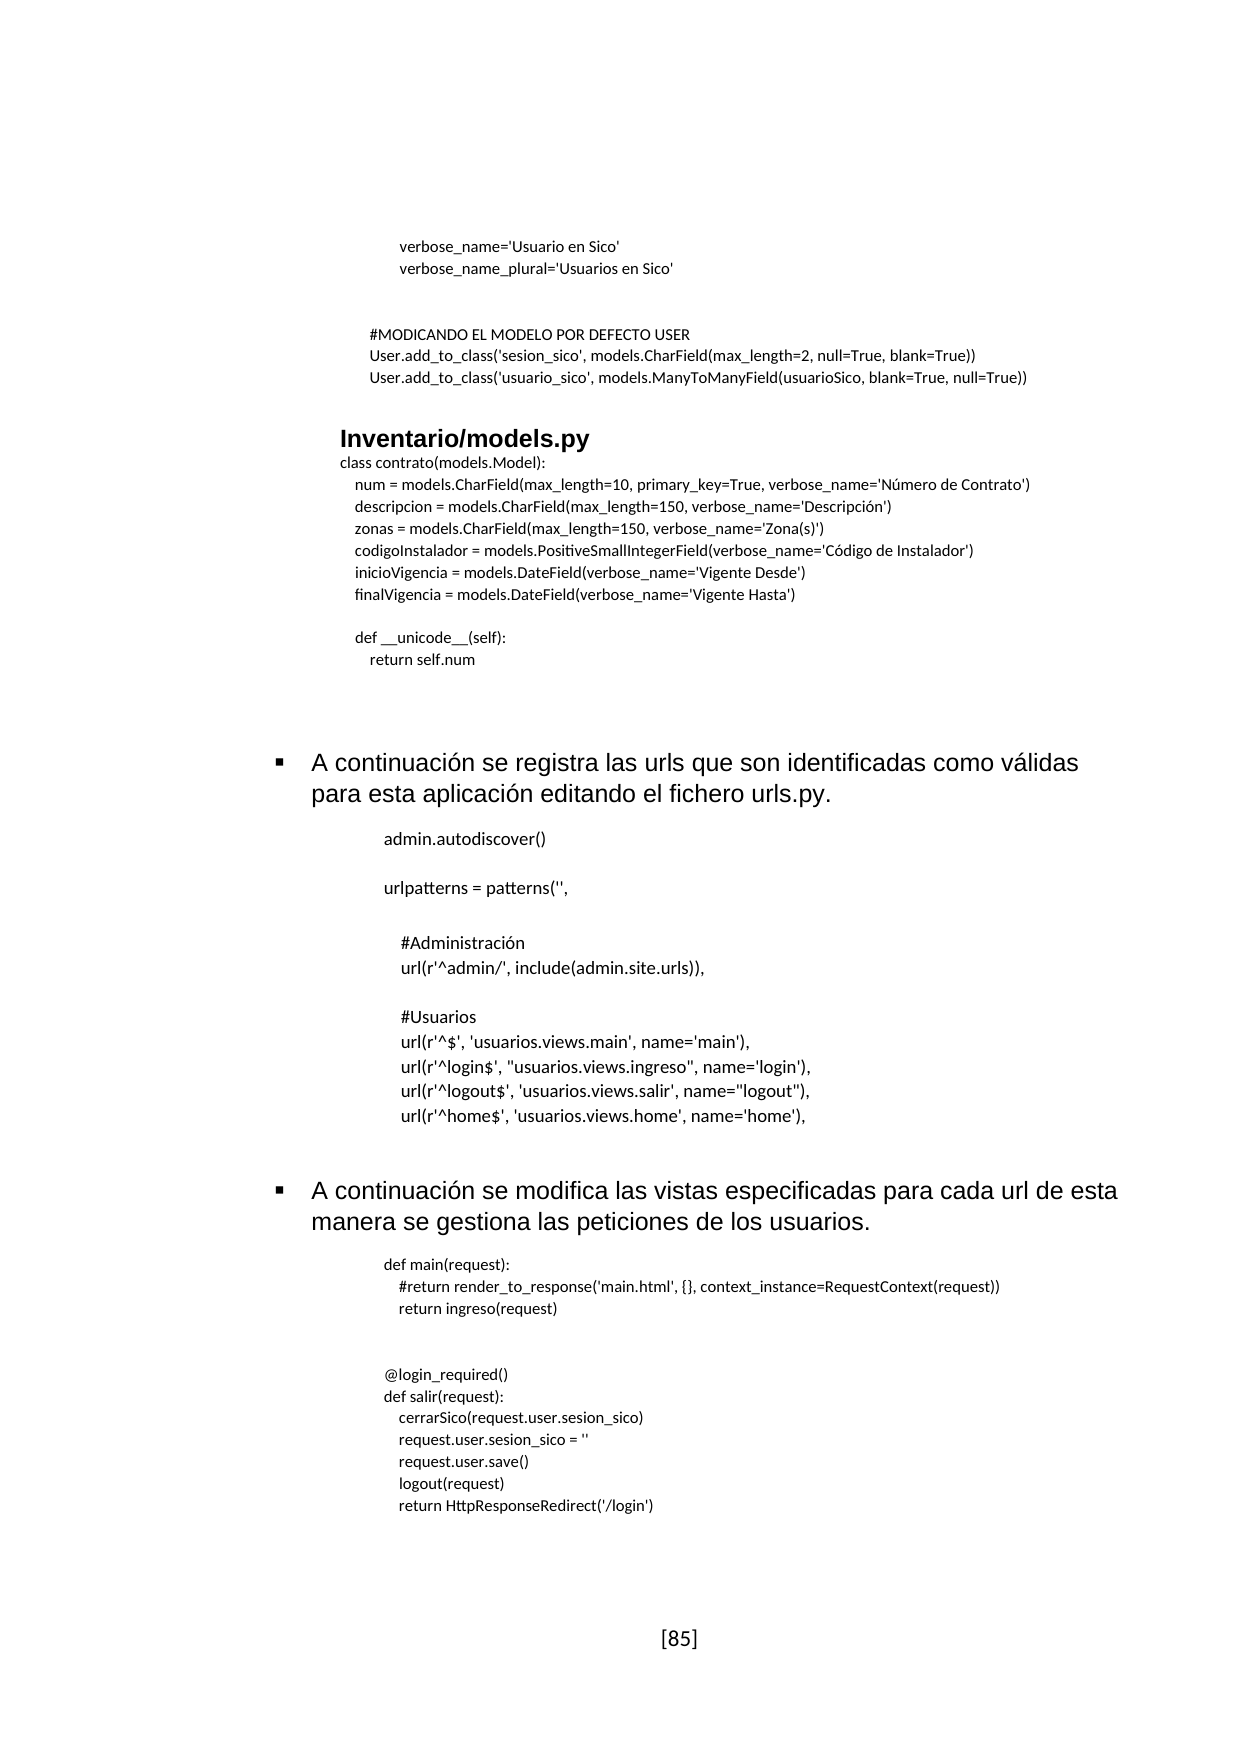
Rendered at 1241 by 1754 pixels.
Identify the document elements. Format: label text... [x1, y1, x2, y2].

text request.user.save() [384, 1452, 1122, 1472]
text User.add_to_class('sesion_sico', models.CharField(max_length=2, null=True, blank=True)) [325, 346, 1122, 366]
list A continuación se registra las urls que son identificadas como válidas para esta aplicación editando el fichero urls.py. [274, 748, 1122, 808]
text def __unicode__(self): [295, 627, 1122, 648]
text verbose_name_plural='Usuarios en Sico' [325, 258, 1122, 278]
text codigoInstalador = models.PositiveSmallIntegerField(verbose_name='Código de Instalador') [295, 540, 1122, 560]
text @login_required() [384, 1364, 1122, 1384]
list A continuación se modifica las vistas especificadas para cada url de esta manera se gestiona las peticiones de los usuarios. [274, 1176, 1122, 1236]
text Inventario/models.py [295, 424, 1122, 452]
text #Usuarios [384, 1006, 1122, 1028]
text #MODICANDO EL MODELO POR DEFECTO USER [325, 324, 1122, 344]
text def main(request): [384, 1255, 1122, 1275]
text url(r'^admin/', include(admin.site.urls)), [384, 956, 1122, 979]
text return ingreso(request) [384, 1298, 1122, 1319]
text url(r'^$', 'usuarios.views.main', name='main'), [384, 1030, 1122, 1053]
text cerrarSico(request.user.sesion_sico) [384, 1408, 1122, 1428]
text logout(request) [384, 1473, 1122, 1494]
text #return render_to_response('main.html', {}, context_instance=RequestContext(request)) [384, 1277, 1122, 1297]
text return self.num [295, 649, 1122, 670]
text def salir(request): [384, 1386, 1122, 1406]
text inicioVigencia = models.DateField(verbose_name='Vigente Desde') [295, 562, 1122, 582]
text return HttpResponseRedirect('/login') [384, 1495, 1122, 1516]
text urlpatterns = patterns('', [384, 877, 1122, 899]
text class contrato(models.Model): [295, 452, 1122, 473]
text admin.autodiscover() [384, 827, 1122, 850]
text url(r'^logout$', 'usuarios.views.salir', name="logout"), [384, 1079, 1122, 1102]
text descripcion = models.CharField(max_length=150, verbose_name='Descripción') [295, 496, 1122, 517]
text zonas = models.CharField(max_length=150, verbose_name='Zona(s)') [295, 518, 1122, 538]
text #Administración [384, 931, 1122, 954]
text finalVigencia = models.DateField(verbose_name='Vigente Hasta') [295, 584, 1122, 604]
text url(r'^home$', 'usuarios.views.home', name='home'), [384, 1104, 1122, 1127]
text verbose_name='Usuario en Sico' [325, 236, 1122, 257]
text url(r'^login$', "usuarios.views.ingreso", name='login'), [384, 1055, 1122, 1078]
text User.add_to_class('usuario_sico', models.ManyToManyField(usuarioSico, blank=True, null=True)) [325, 367, 1122, 388]
text request.user.sesion_sico = '' [384, 1430, 1122, 1450]
text num = models.CharField(max_length=10, primary_key=True, verbose_name='Número de Contrato') [295, 474, 1122, 495]
